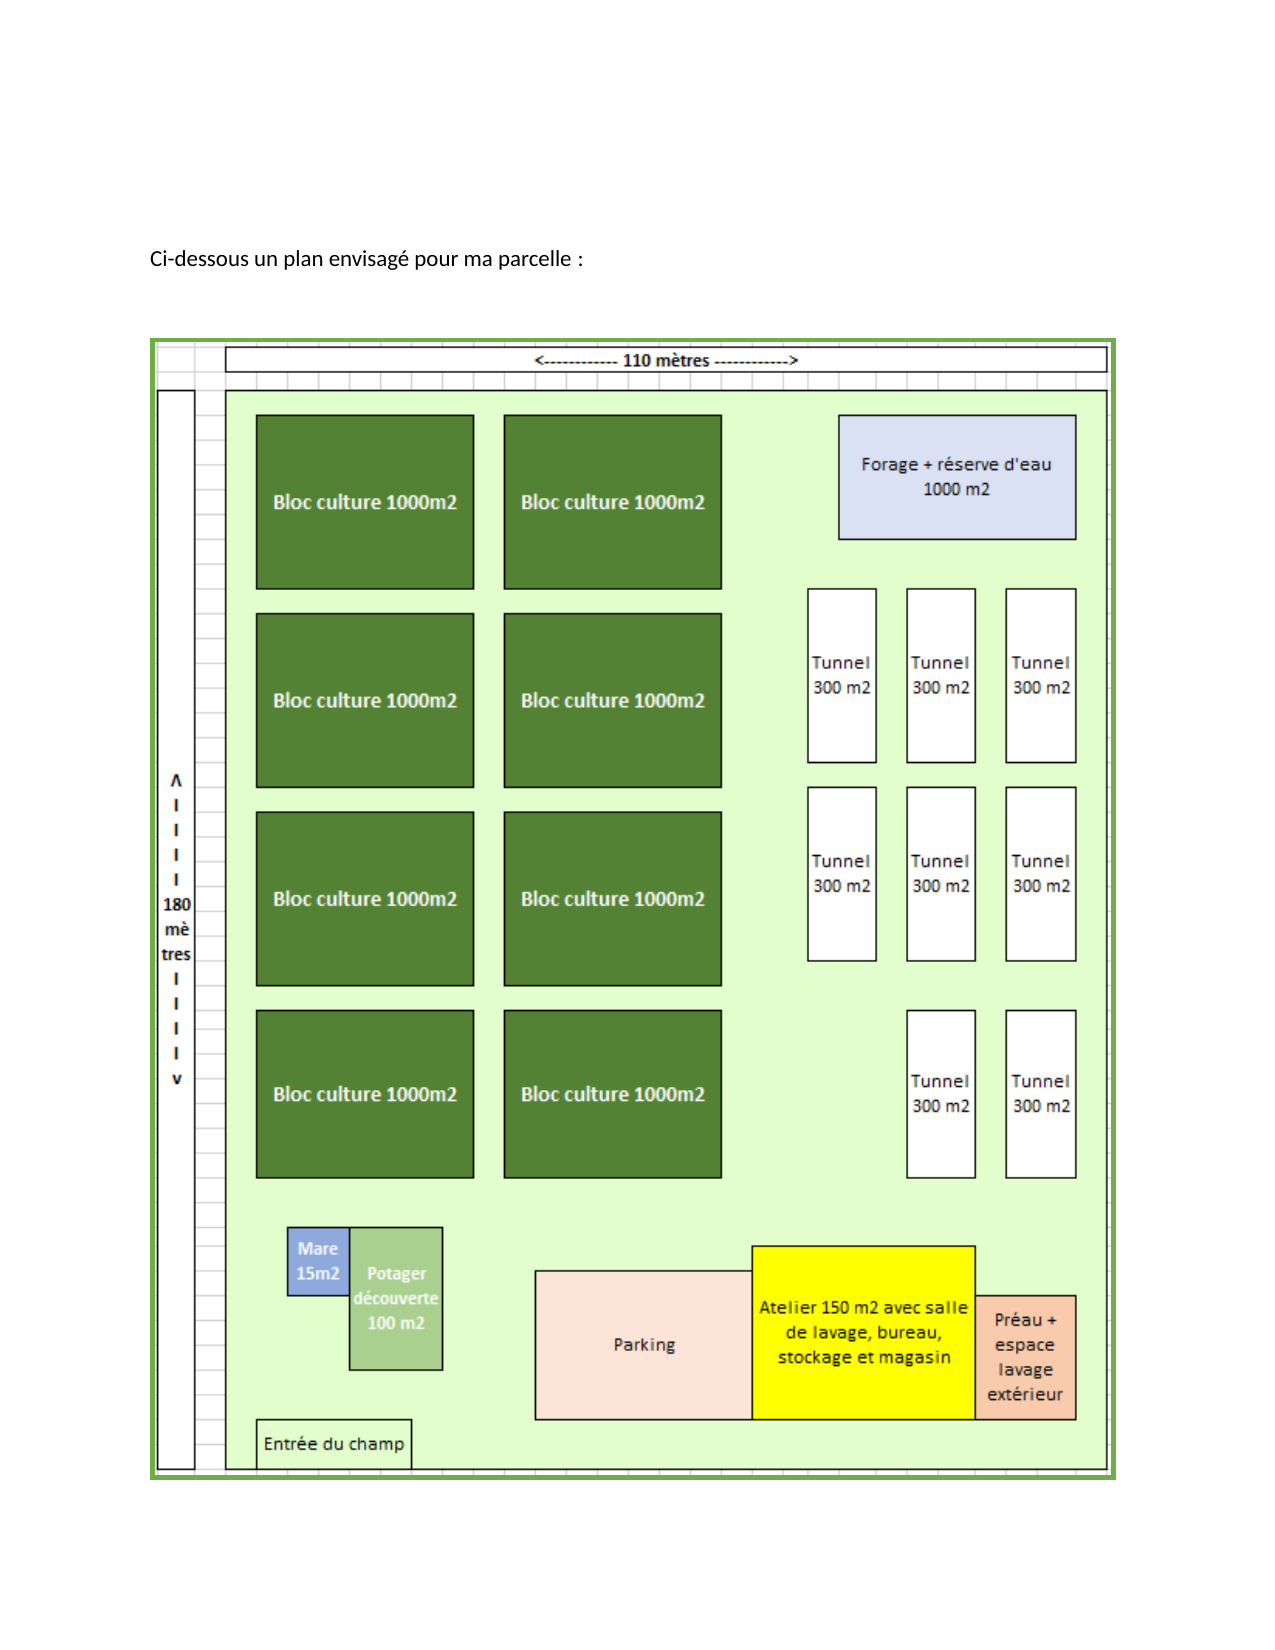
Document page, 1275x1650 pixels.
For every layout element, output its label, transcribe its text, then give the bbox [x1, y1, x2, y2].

text Ci-dessous un plan envisagé pour ma parcelle : [150, 244, 1125, 272]
picture [155, 342, 1111, 1475]
